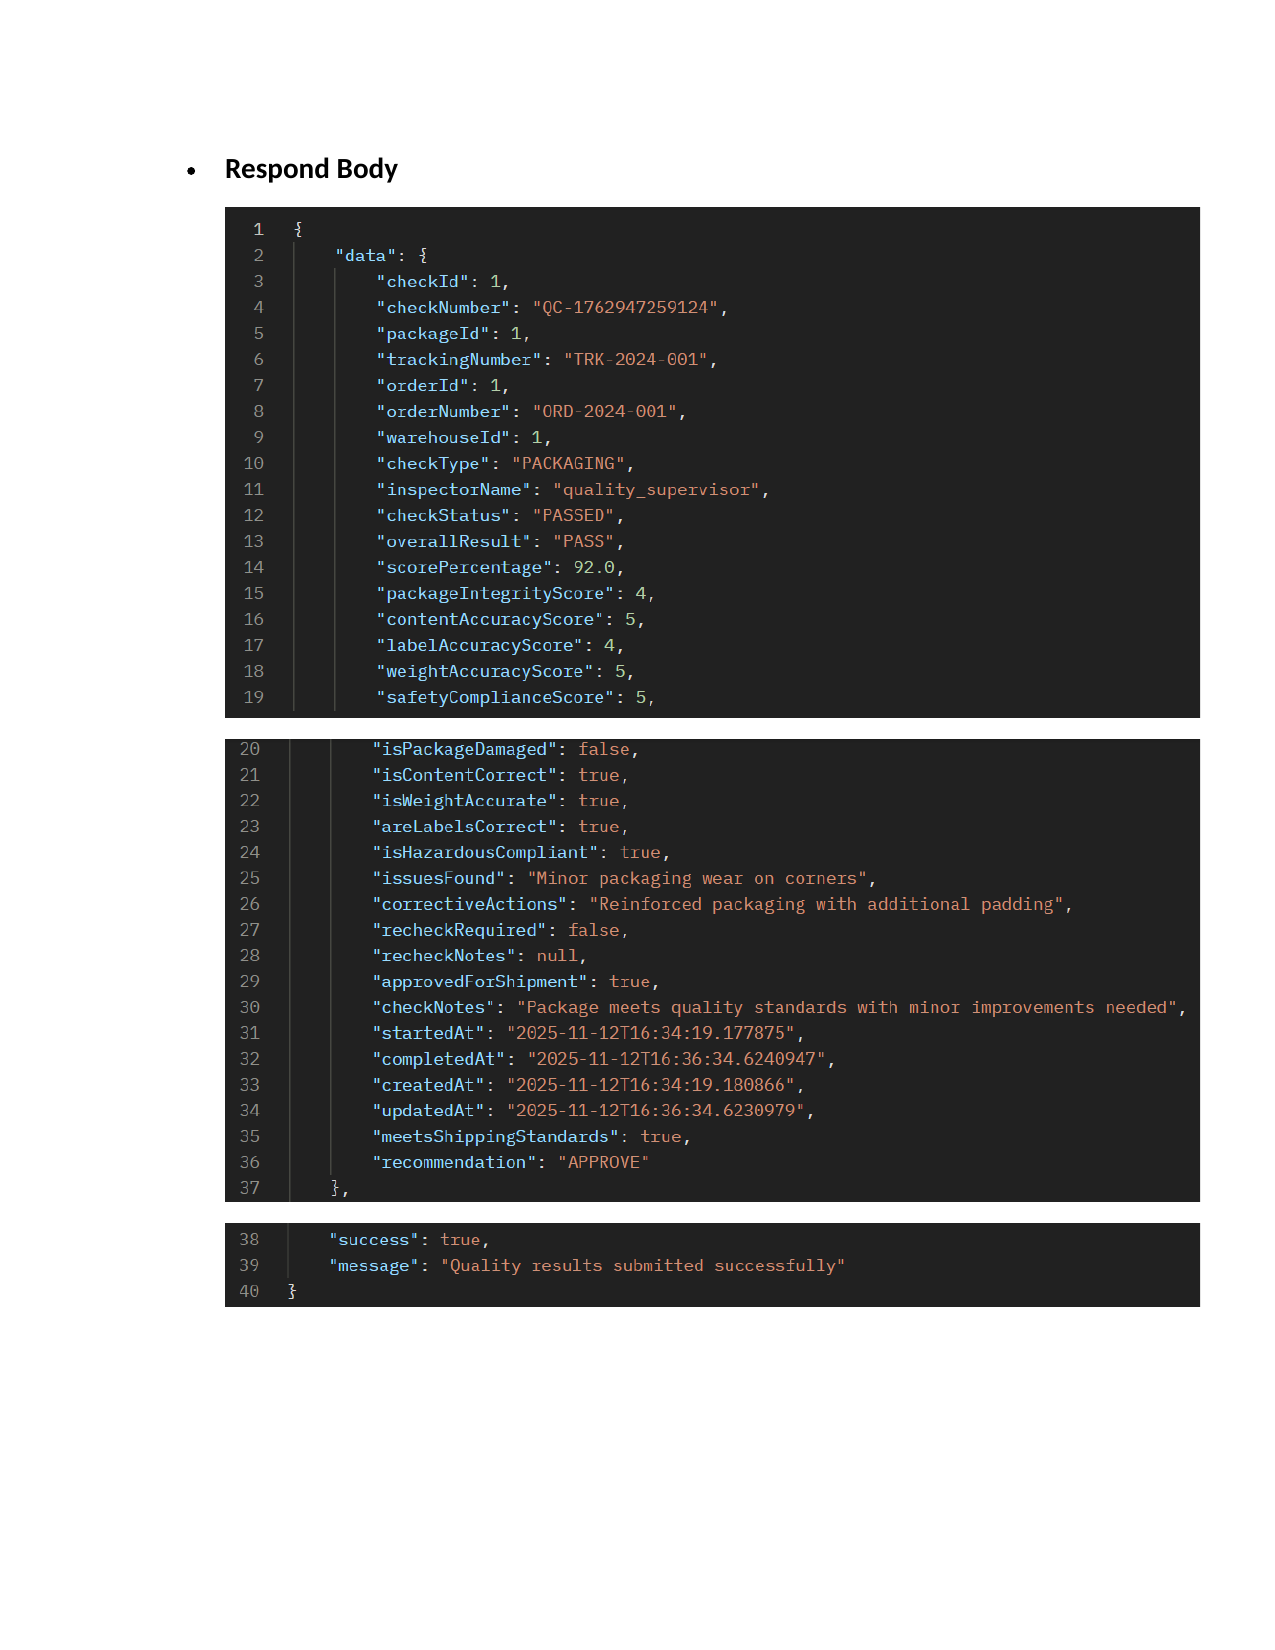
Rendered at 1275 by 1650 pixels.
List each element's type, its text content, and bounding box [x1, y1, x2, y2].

picture [225, 207, 1200, 718]
picture [225, 739, 1200, 1202]
list Respond Body [187, 150, 1125, 186]
picture [225, 1223, 1200, 1307]
